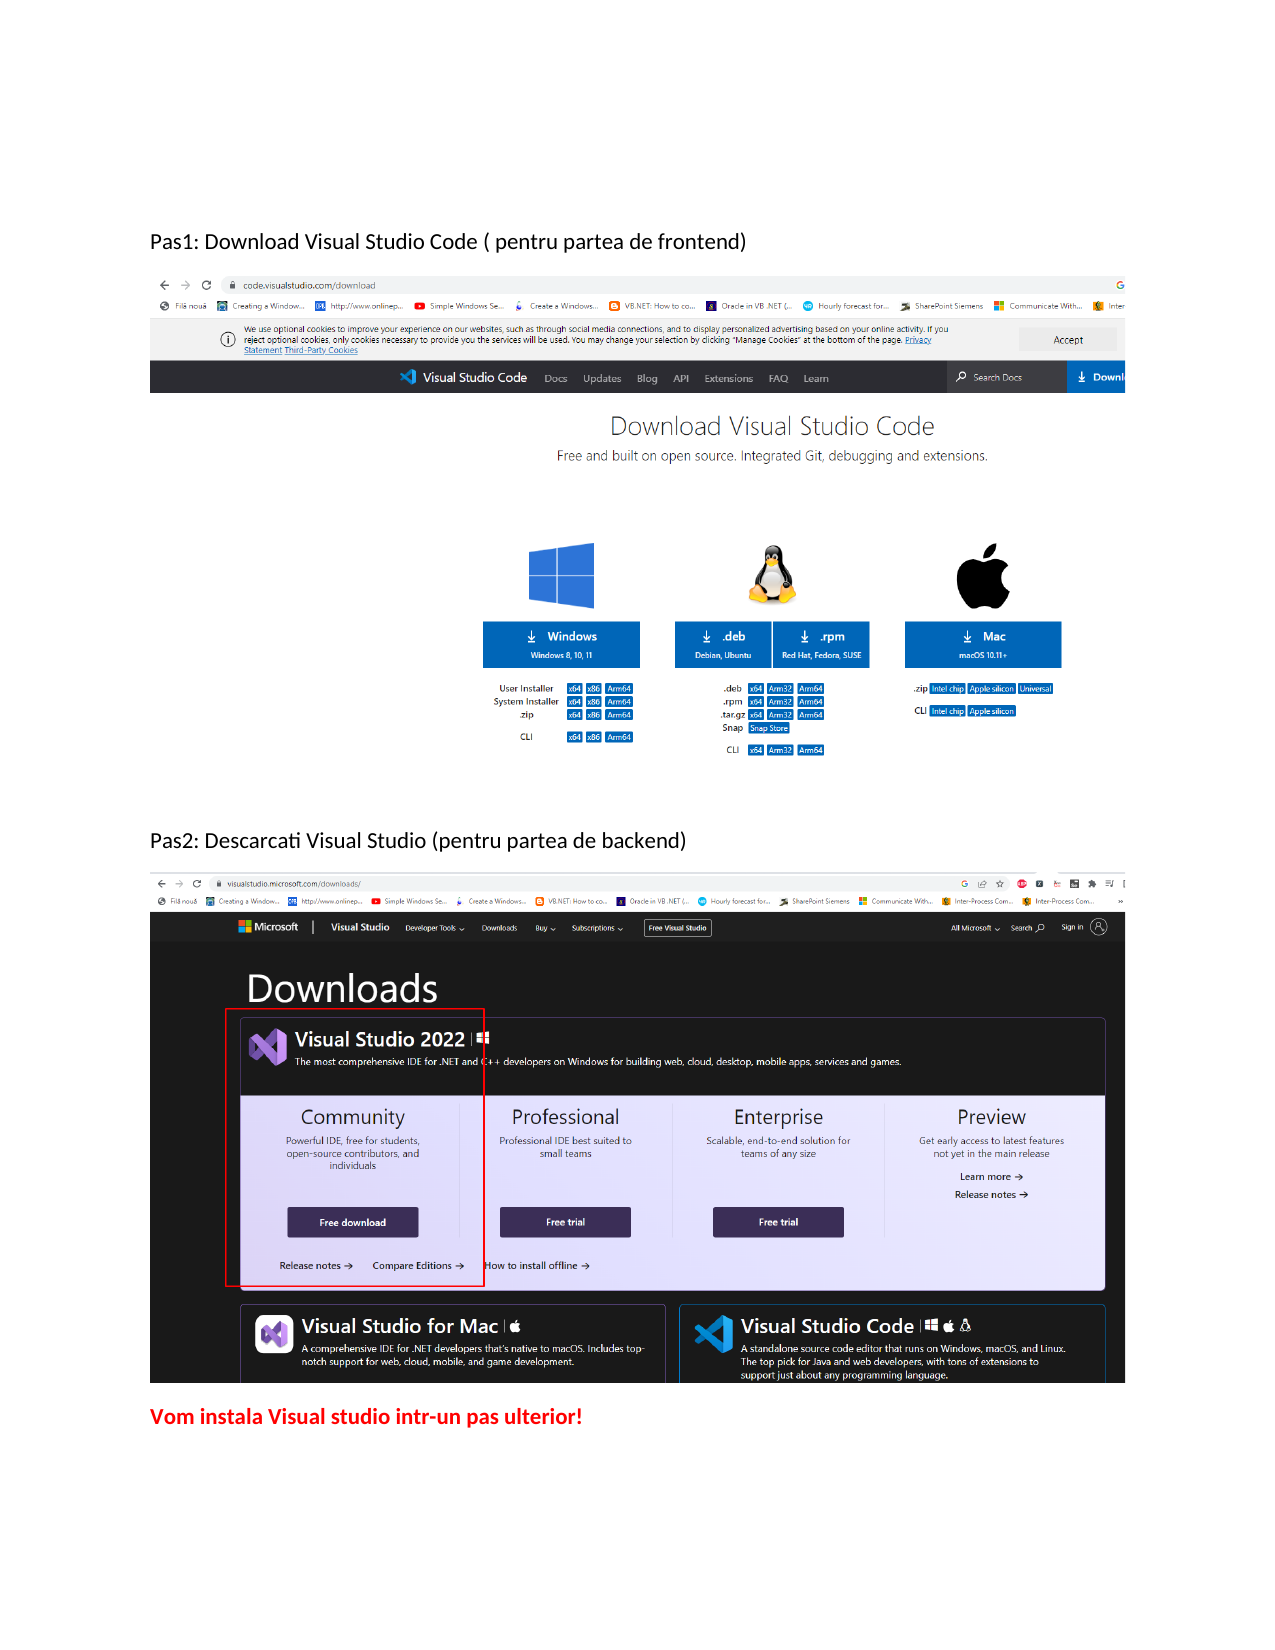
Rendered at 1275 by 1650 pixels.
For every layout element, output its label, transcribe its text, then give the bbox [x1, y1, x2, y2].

text Vom instala Visual studio intr-un pas ulterior! [150, 1402, 1125, 1430]
picture [150, 273, 1125, 807]
text Pas2: Descarcati Visual Studio (pentru partea de backend) [150, 826, 1125, 854]
picture [150, 872, 1125, 1383]
text Pas1: Download Visual Studio Code ( pentru partea de frontend) [150, 227, 1125, 255]
